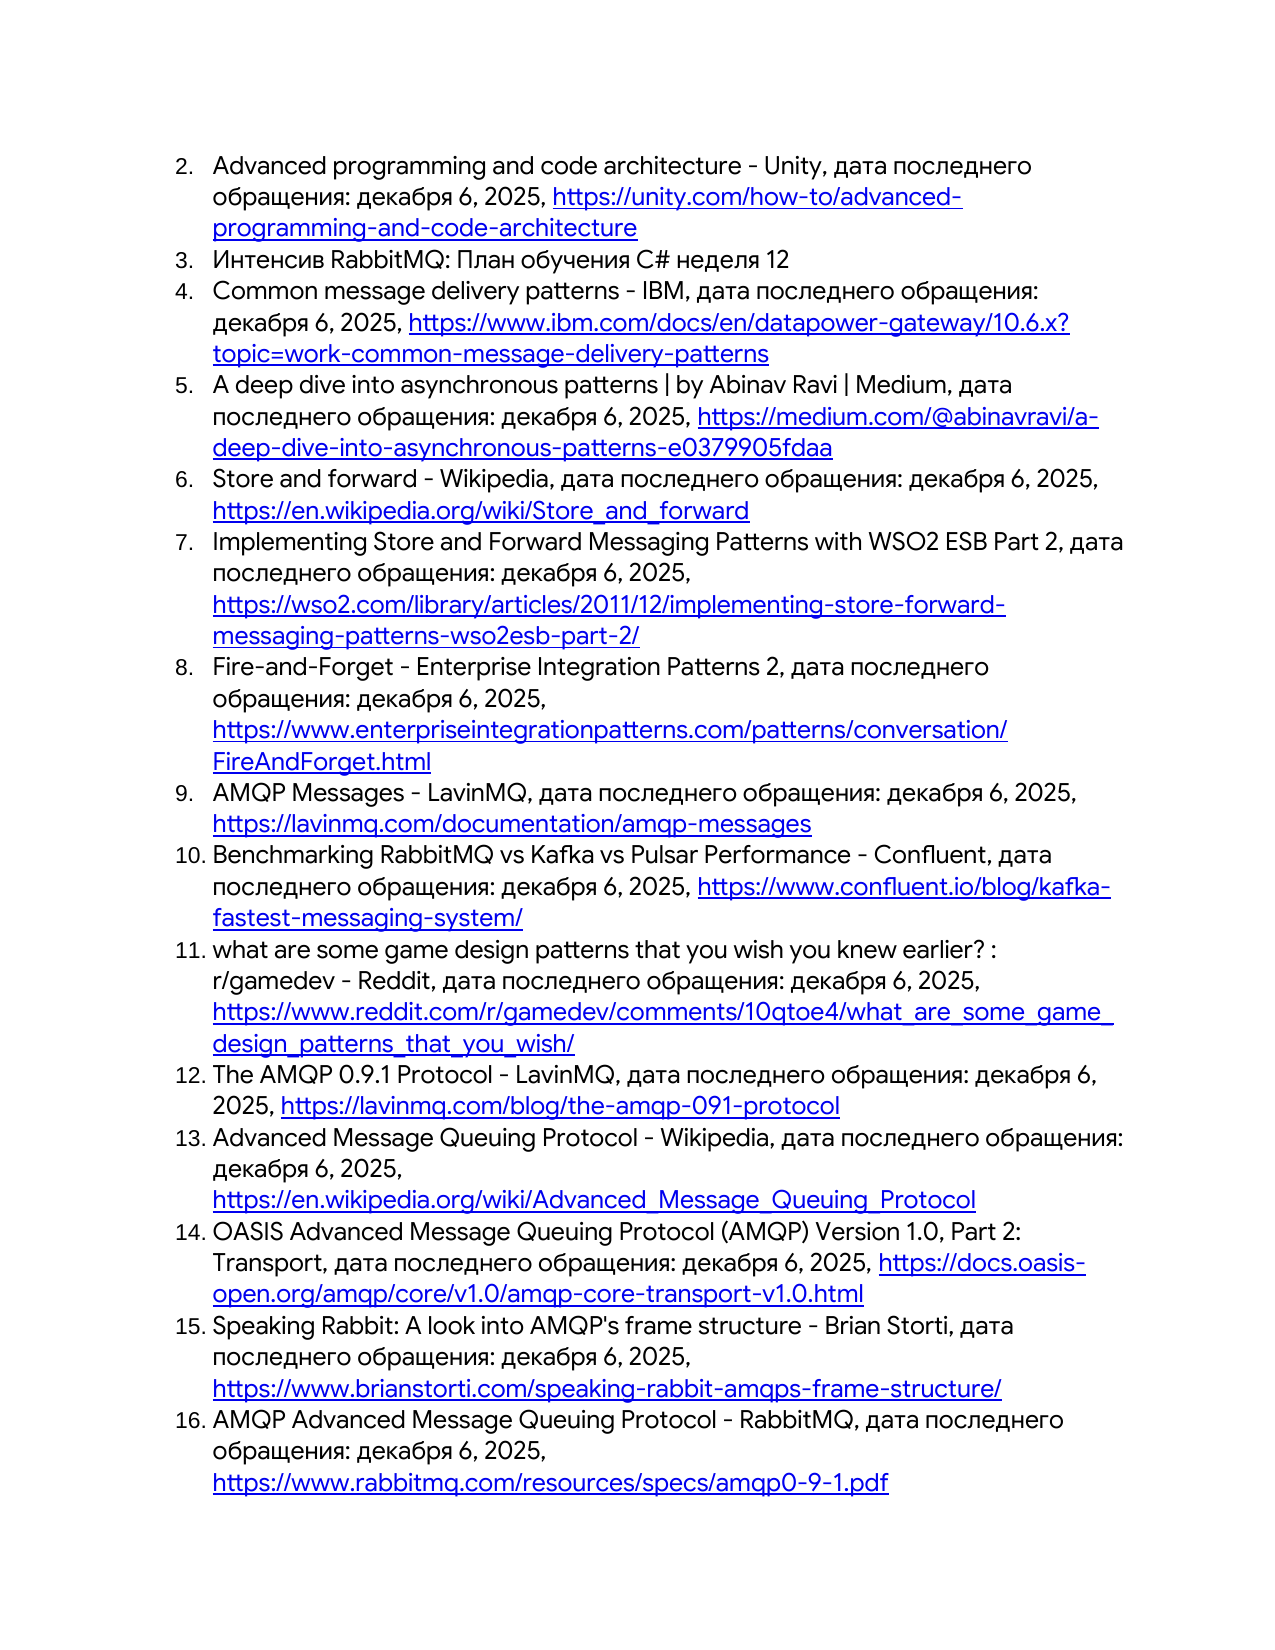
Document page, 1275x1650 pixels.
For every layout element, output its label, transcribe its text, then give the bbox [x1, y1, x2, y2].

list The AMQP 0.9.1 Protocol - LavinMQ, дата последнего обращения: декабря 6, 2025, https://lavinmq.com/blog/the-amqp-091-protocol [175, 1059, 1125, 1122]
list Advanced programming and code architecture - Unity, дата последнего обращения: декабря 6, 2025, https://unity.com/how-to/advanced-programming-and-code-architecture [175, 150, 1125, 244]
list Speaking Rabbit: A look into AMQP's frame structure - Brian Storti, дата последнего обращения: декабря 6, 2025, https://www.brianstorti.com/speaking-rabbit-amqps-frame-structure/ [175, 1310, 1125, 1404]
list AMQP Messages - LavinMQ, дата последнего обращения: декабря 6, 2025, https://lavinmq.com/documentation/amqp-messages [175, 777, 1125, 840]
list Common message delivery patterns - IBM, дата последнего обращения: декабря 6, 2025, https://www.ibm.com/docs/en/datapower-gateway/10.6.x?topic=work-common-message-delivery-patterns [175, 275, 1125, 369]
list Implementing Store and Forward Messaging Patterns with WSO2 ESB Part 2, дата последнего обращения: декабря 6, 2025, https://wso2.com/library/articles/2011/12/implementing-store-forward-messaging-patterns-wso2esb-part-2/ [175, 526, 1125, 652]
list A deep dive into asynchronous patterns | by Abinav Ravi | Medium, дата последнего обращения: декабря 6, 2025, https://medium.com/@abinavravi/a-deep-dive-into-asynchronous-patterns-e0379905fdaa [175, 369, 1125, 463]
list Fire-and-Forget - Enterprise Integration Patterns 2, дата последнего обращения: декабря 6, 2025, https://www.enterpriseintegrationpatterns.com/patterns/conversation/FireAndForget.html [175, 652, 1125, 777]
list AMQP Advanced Message Queuing Protocol - RabbitMQ, дата последнего обращения: декабря 6, 2025, https://www.rabbitmq.com/resources/specs/amqp0-9-1.pdf [175, 1404, 1125, 1498]
list Интенсив RabbitMQ: План обучения C# неделя 12 [175, 244, 1125, 275]
list OASIS Advanced Message Queuing Protocol (AMQP) Version 1.0, Part 2: Transport, дата последнего обращения: декабря 6, 2025, https://docs.oasis-open.org/amqp/core/v1.0/amqp-core-transport-v1.0.html [175, 1216, 1125, 1310]
list Benchmarking RabbitMQ vs Kafka vs Pulsar Performance - Confluent, дата последнего обращения: декабря 6, 2025, https://www.confluent.io/blog/kafka-fastest-messaging-system/ [175, 840, 1125, 934]
list what are some game design patterns that you wish you knew earlier? : r/gamedev - Reddit, дата последнего обращения: декабря 6, 2025, https://www.reddit.com/r/gamedev/comments/10qtoe4/what_are_some_game_design_patterns_that_you_wish/ [175, 934, 1125, 1059]
list Advanced Message Queuing Protocol - Wikipedia, дата последнего обращения: декабря 6, 2025, https://en.wikipedia.org/wiki/Advanced_Message_Queuing_Protocol [175, 1122, 1125, 1216]
list Store and forward - Wikipedia, дата последнего обращения: декабря 6, 2025, https://en.wikipedia.org/wiki/Store_and_forward [175, 463, 1125, 526]
